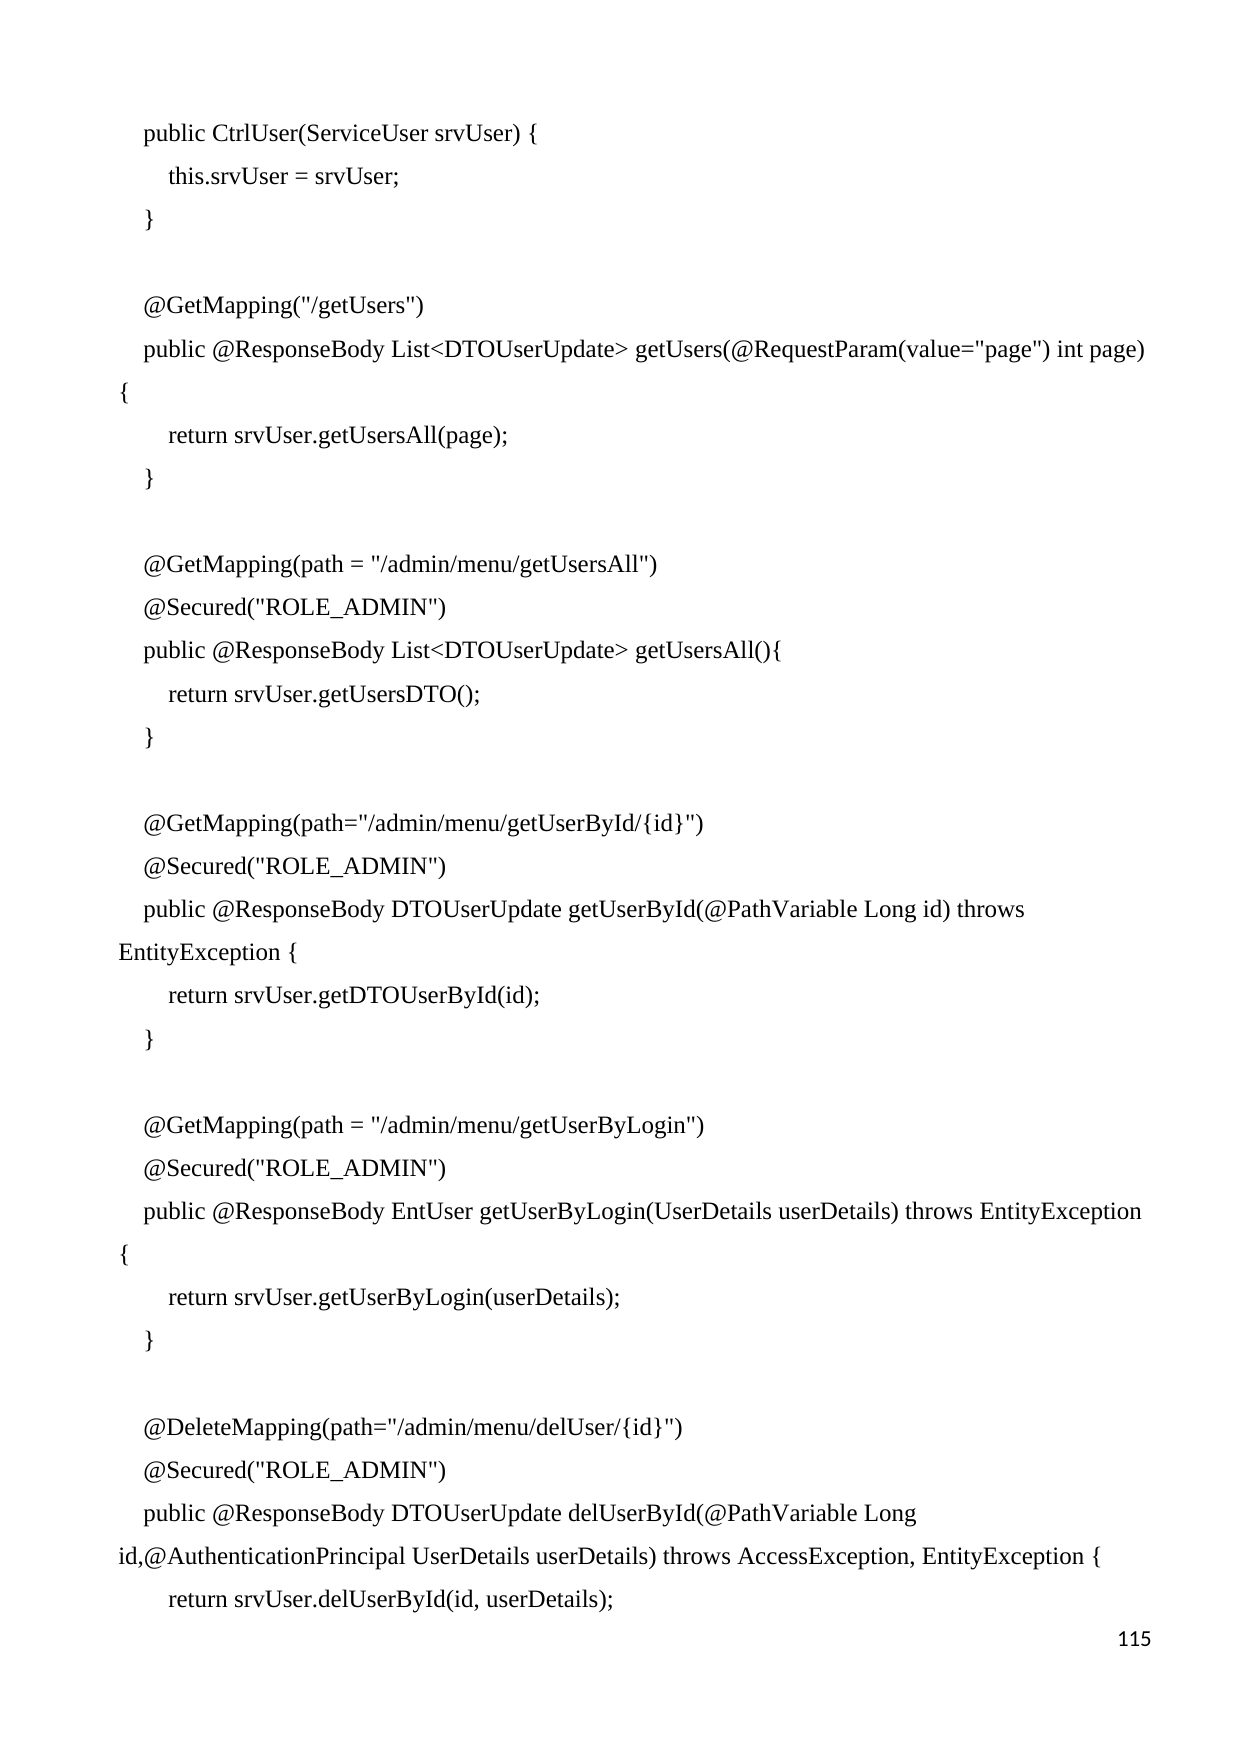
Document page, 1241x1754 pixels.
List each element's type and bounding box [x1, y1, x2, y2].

text [118, 118, 1152, 1613]
